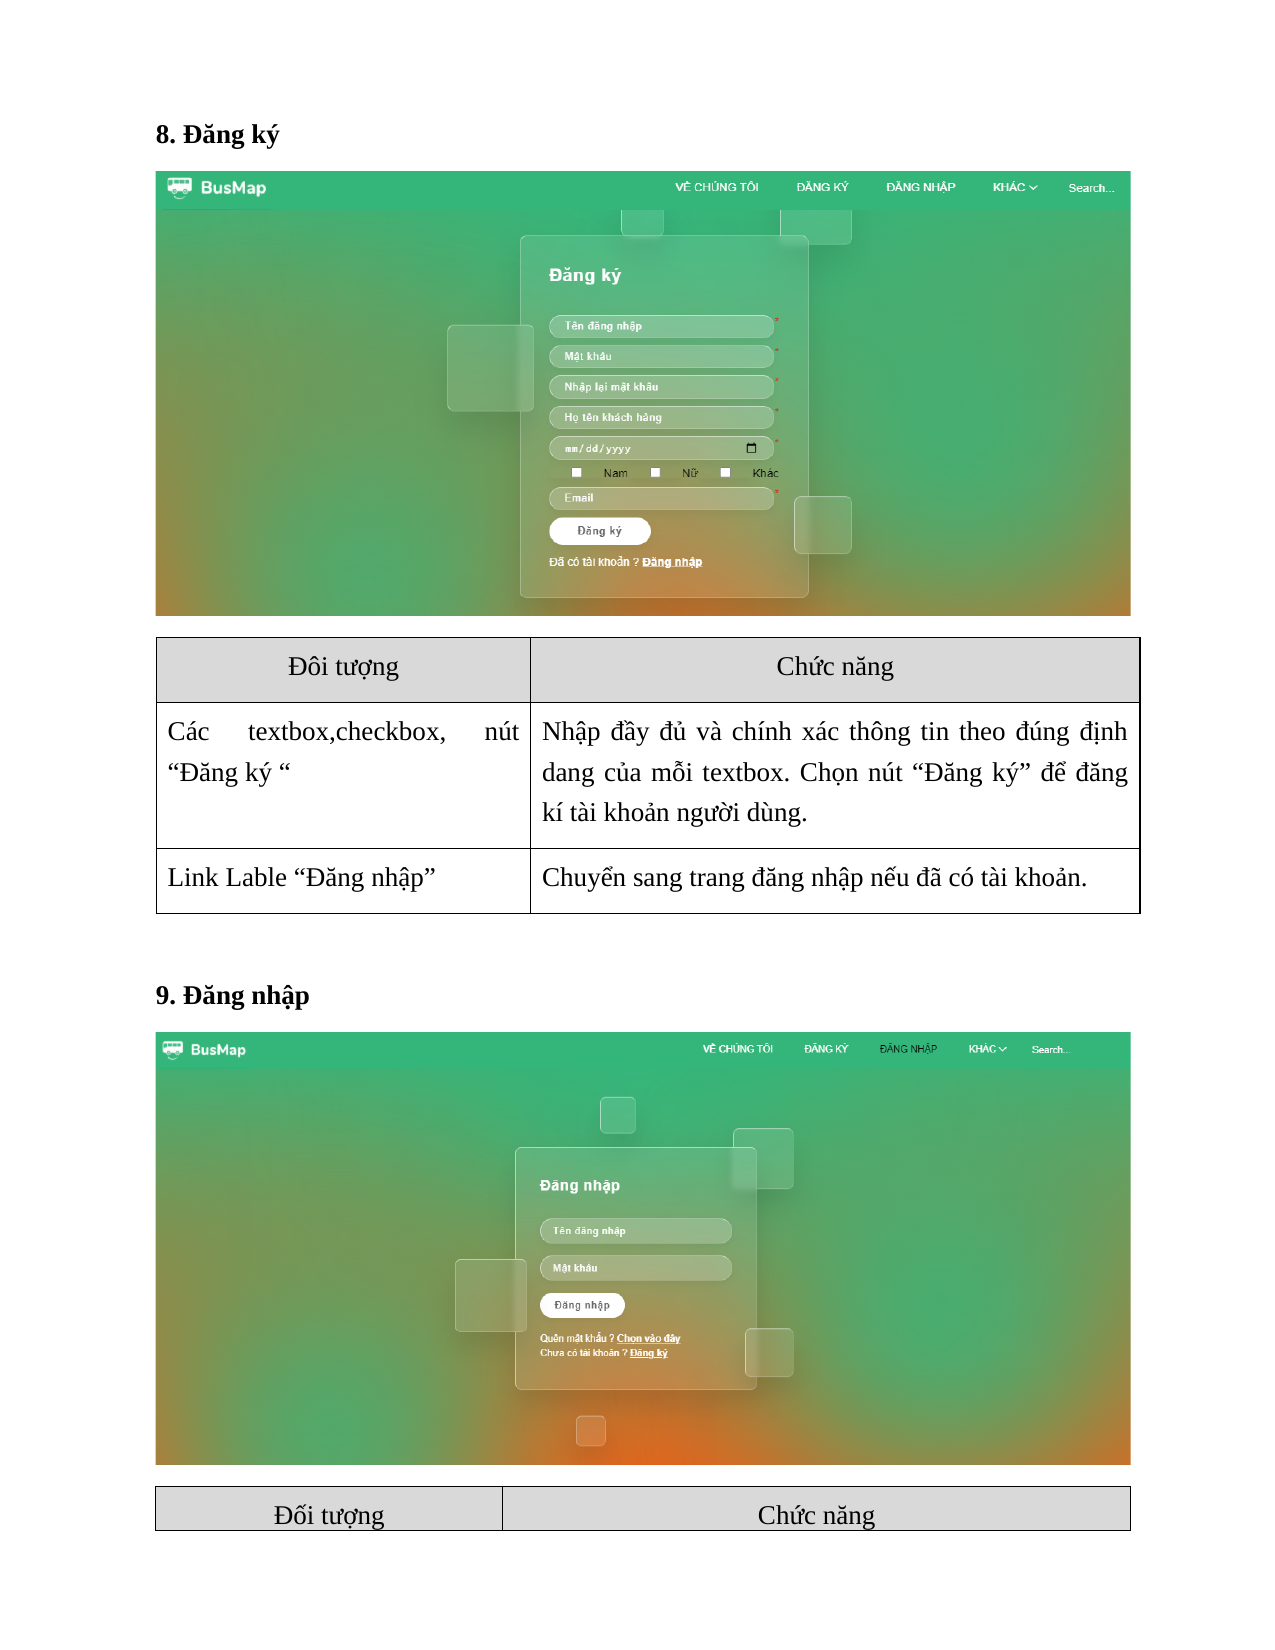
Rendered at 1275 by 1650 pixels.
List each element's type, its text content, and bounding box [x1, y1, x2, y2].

table_cell Chuyển sang trang đăng nhập nếu đã có tài khoản. [531, 849, 1139, 913]
subtitle Đăng ký [156, 118, 1157, 149]
picture [155, 171, 1131, 616]
table_header Đối tượng [156, 1487, 502, 1530]
table_header Chức năng [503, 1487, 1130, 1530]
table_cell Link Lable “Đăng nhập” [157, 849, 530, 913]
table_cell Các textbox,checkbox, nút “Đăng ký “ [157, 703, 530, 848]
picture [155, 1032, 1131, 1465]
table_cell Nhập đầy đủ và chính xác thông tin theo đúng định dang của mỗi textbox. Chọn nút “Đăng ký” để đăng kí tài khoản người dùng. [531, 703, 1139, 848]
table_header Đôi tượng [157, 638, 530, 702]
table_header Chức năng [531, 638, 1139, 702]
subtitle Đăng nhập [156, 979, 1157, 1010]
